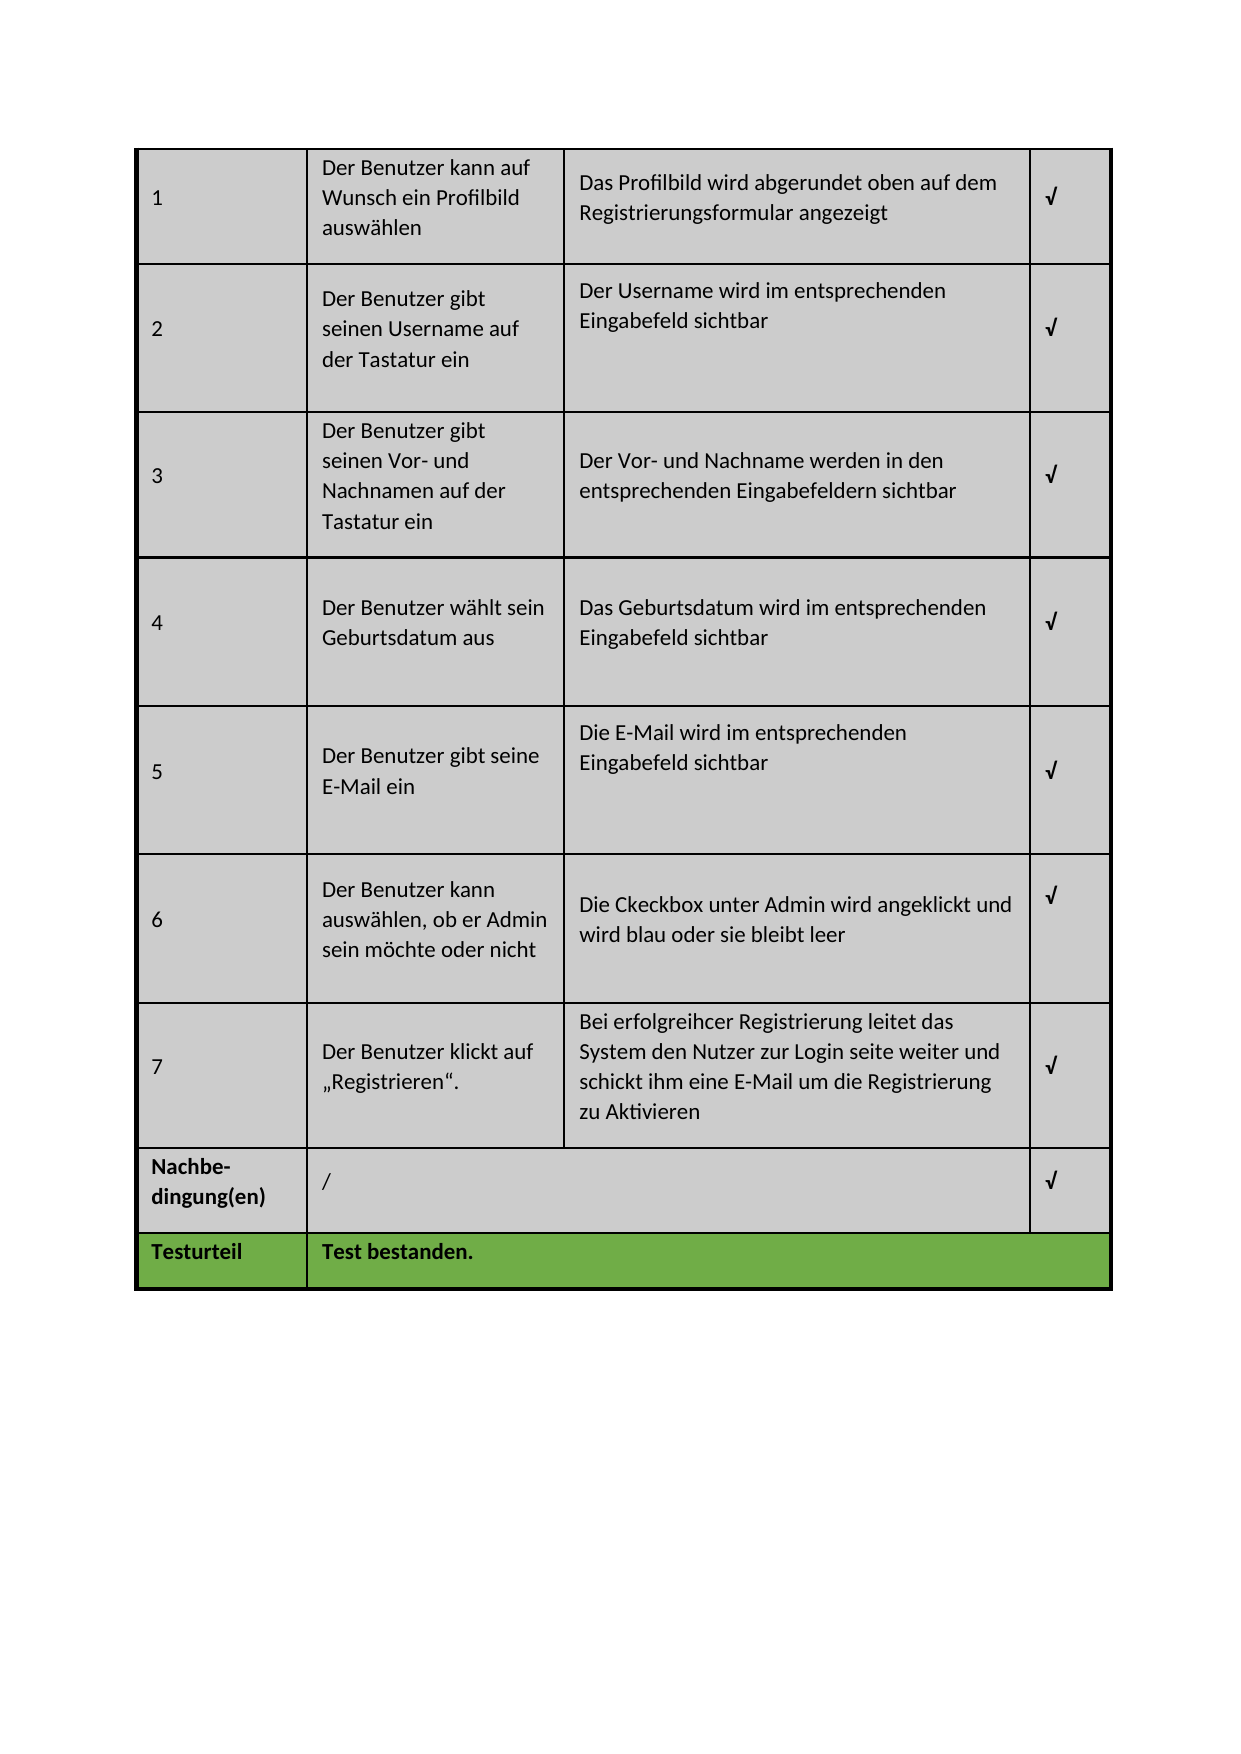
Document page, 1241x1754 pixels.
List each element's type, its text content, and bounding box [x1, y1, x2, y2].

table_cell Der Benutzer kann auswählen, ob er Admin sein möchte oder nicht [308, 855, 563, 1002]
table_cell √ [1031, 855, 1109, 1002]
table_cell 6 [139, 855, 306, 1002]
table_cell 1 [139, 150, 306, 263]
table_cell Test bestanden. [308, 1234, 1109, 1287]
table_cell Der Benutzer wählt sein Geburtsdatum aus [308, 559, 563, 705]
table_cell 4 [139, 559, 306, 705]
table_cell √ [1031, 559, 1109, 705]
table_cell Bei erfolgreihcer Registrierung leitet das System den Nutzer zur Login seite weiter und schickt ihm eine E-Mail um die Registrierung zu Aktivieren [565, 1004, 1029, 1147]
table_cell Nachbe-dingung(en) [139, 1149, 306, 1232]
table_cell √ [1031, 1149, 1109, 1232]
table_cell Die Ckeckbox unter Admin wird angeklickt und wird blau oder sie bleibt leer [565, 855, 1029, 1002]
table_cell 3 [139, 413, 306, 556]
table_cell Das Geburtsdatum wird im entsprechenden Eingabefeld sichtbar [565, 559, 1029, 705]
table_cell Der Benutzer gibt seinen Vor- und Nachnamen auf der Tastatur ein [308, 413, 563, 556]
table_cell √ [1031, 1004, 1109, 1147]
table_cell Die E-Mail wird im entsprechenden Eingabefeld sichtbar [565, 707, 1029, 853]
table_cell Der Benutzer gibt seinen Username auf der Tastatur ein [308, 265, 563, 411]
table_cell Der Benutzer klickt auf „Registrieren“. [308, 1004, 563, 1147]
table_cell Testurteil [139, 1234, 306, 1287]
table_cell Das Profilbild wird abgerundet oben auf dem Registrierungsformular angezeigt [565, 150, 1029, 263]
table_cell 5 [139, 707, 306, 853]
table_cell 2 [139, 265, 306, 411]
table_cell √ [1031, 150, 1109, 263]
table_cell / [308, 1149, 1029, 1232]
table_cell √ [1031, 265, 1109, 411]
table_cell Der Benutzer kann auf Wunsch ein Profilbild auswählen [308, 150, 563, 263]
table_cell Der Vor- und Nachname werden in den entsprechenden Eingabefeldern sichtbar [565, 413, 1029, 556]
table_cell Der Benutzer gibt seine E-Mail ein [308, 707, 563, 853]
table_cell 7 [139, 1004, 306, 1147]
table_cell √ [1031, 413, 1109, 556]
table_cell Der Username wird im entsprechenden Eingabefeld sichtbar [565, 265, 1029, 411]
table_cell √ [1031, 707, 1109, 853]
